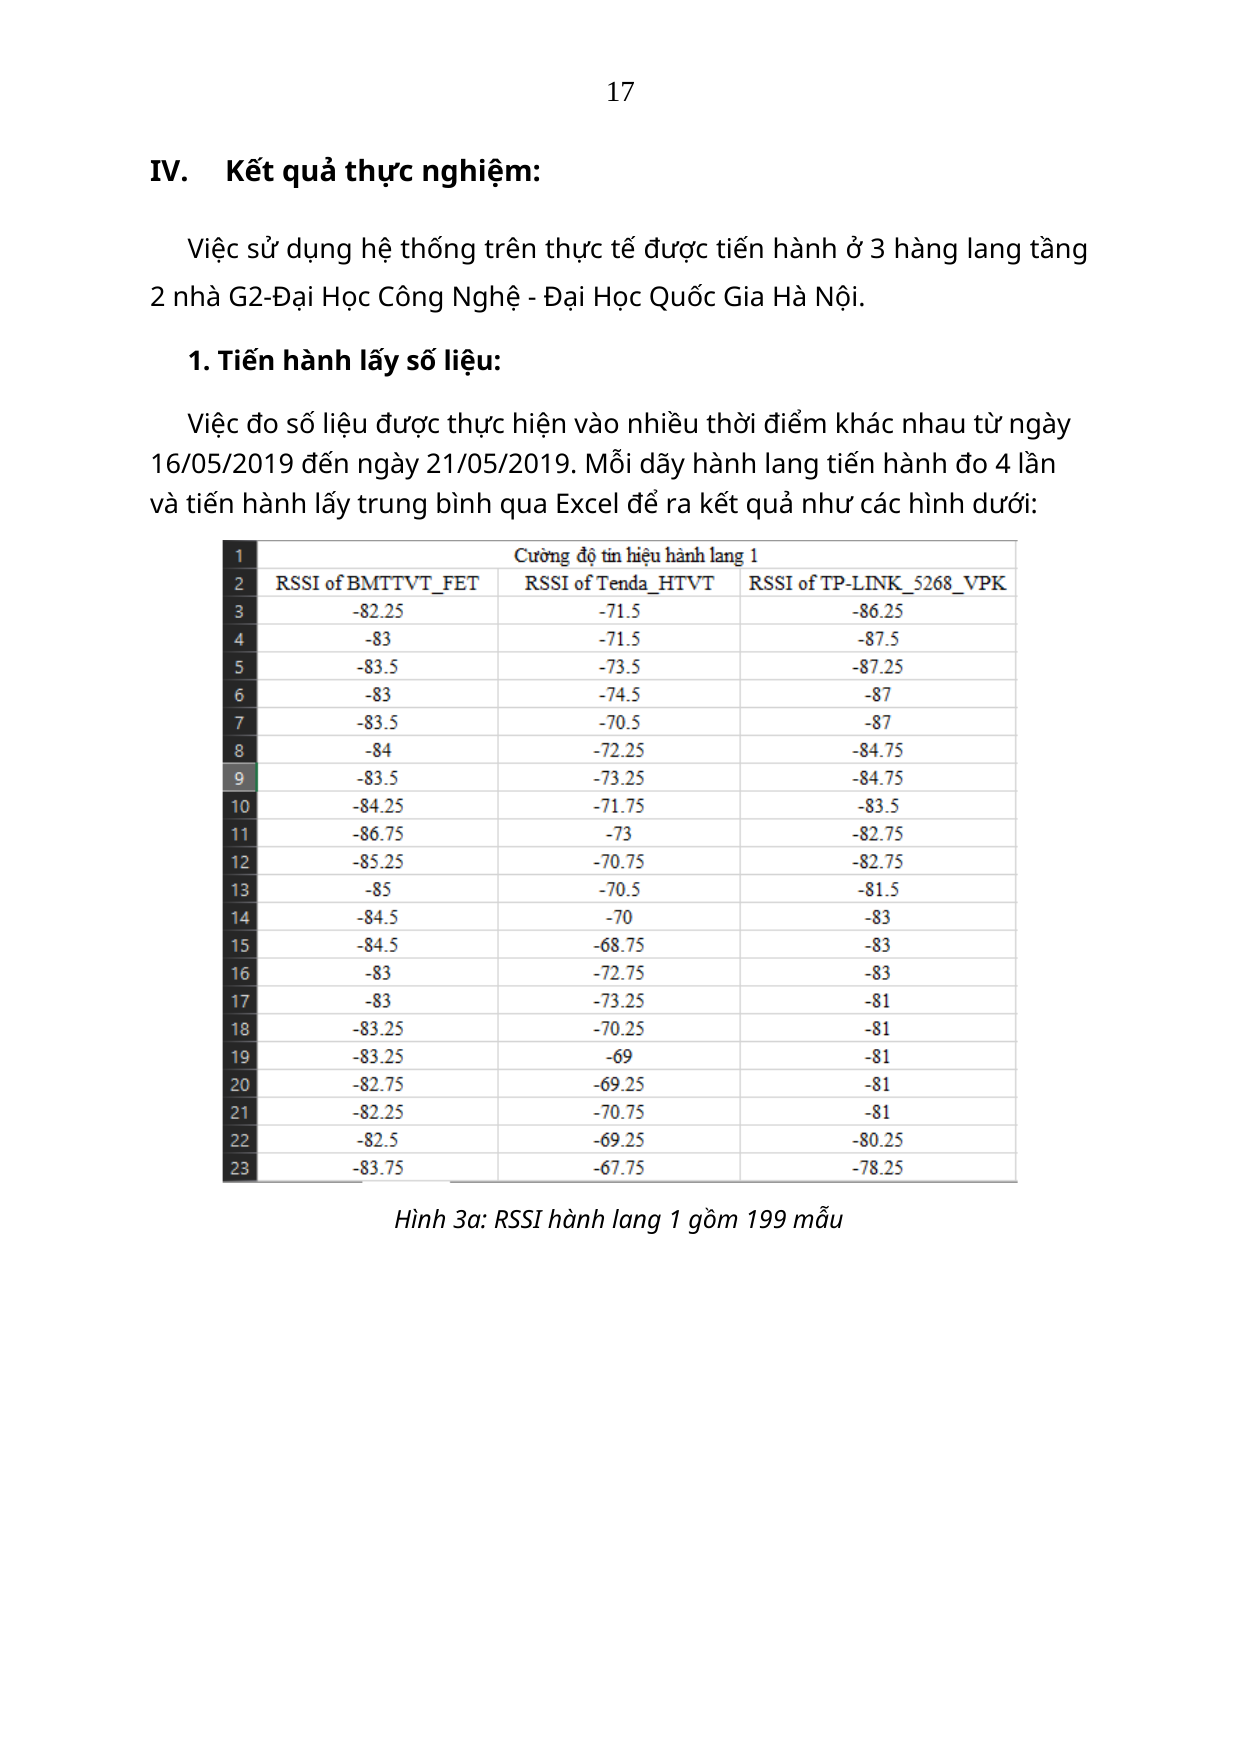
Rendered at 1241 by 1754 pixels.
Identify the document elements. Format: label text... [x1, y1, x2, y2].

text Hình 3a: RSSI hành lang 1 gồm 199 mẫu [150, 1202, 1090, 1236]
text Việc đo số liệu được thực hiện vào nhiều thời điểm khác nhau từ ngày 16/05/2019 đến ngày 21/05/2019. Mỗi dãy hành lang tiến hành đo 4 lần và tiến hành lấy trung bình qua Excel để ra kết quả như các hình dưới: [150, 404, 1090, 521]
subtitle Kết quả thực nghiệm: [150, 150, 1090, 190]
text Việc sử dụng hệ thống trên thực tế được tiến hành ở 3 hàng lang tầng 2 nhà G2-Đại Học Công Nghệ - Đại Học Quốc Gia Hà Nội. [150, 229, 1090, 314]
subtitle 1. Tiến hành lấy số liệu: [187, 342, 1090, 379]
picture [222, 540, 1018, 1183]
